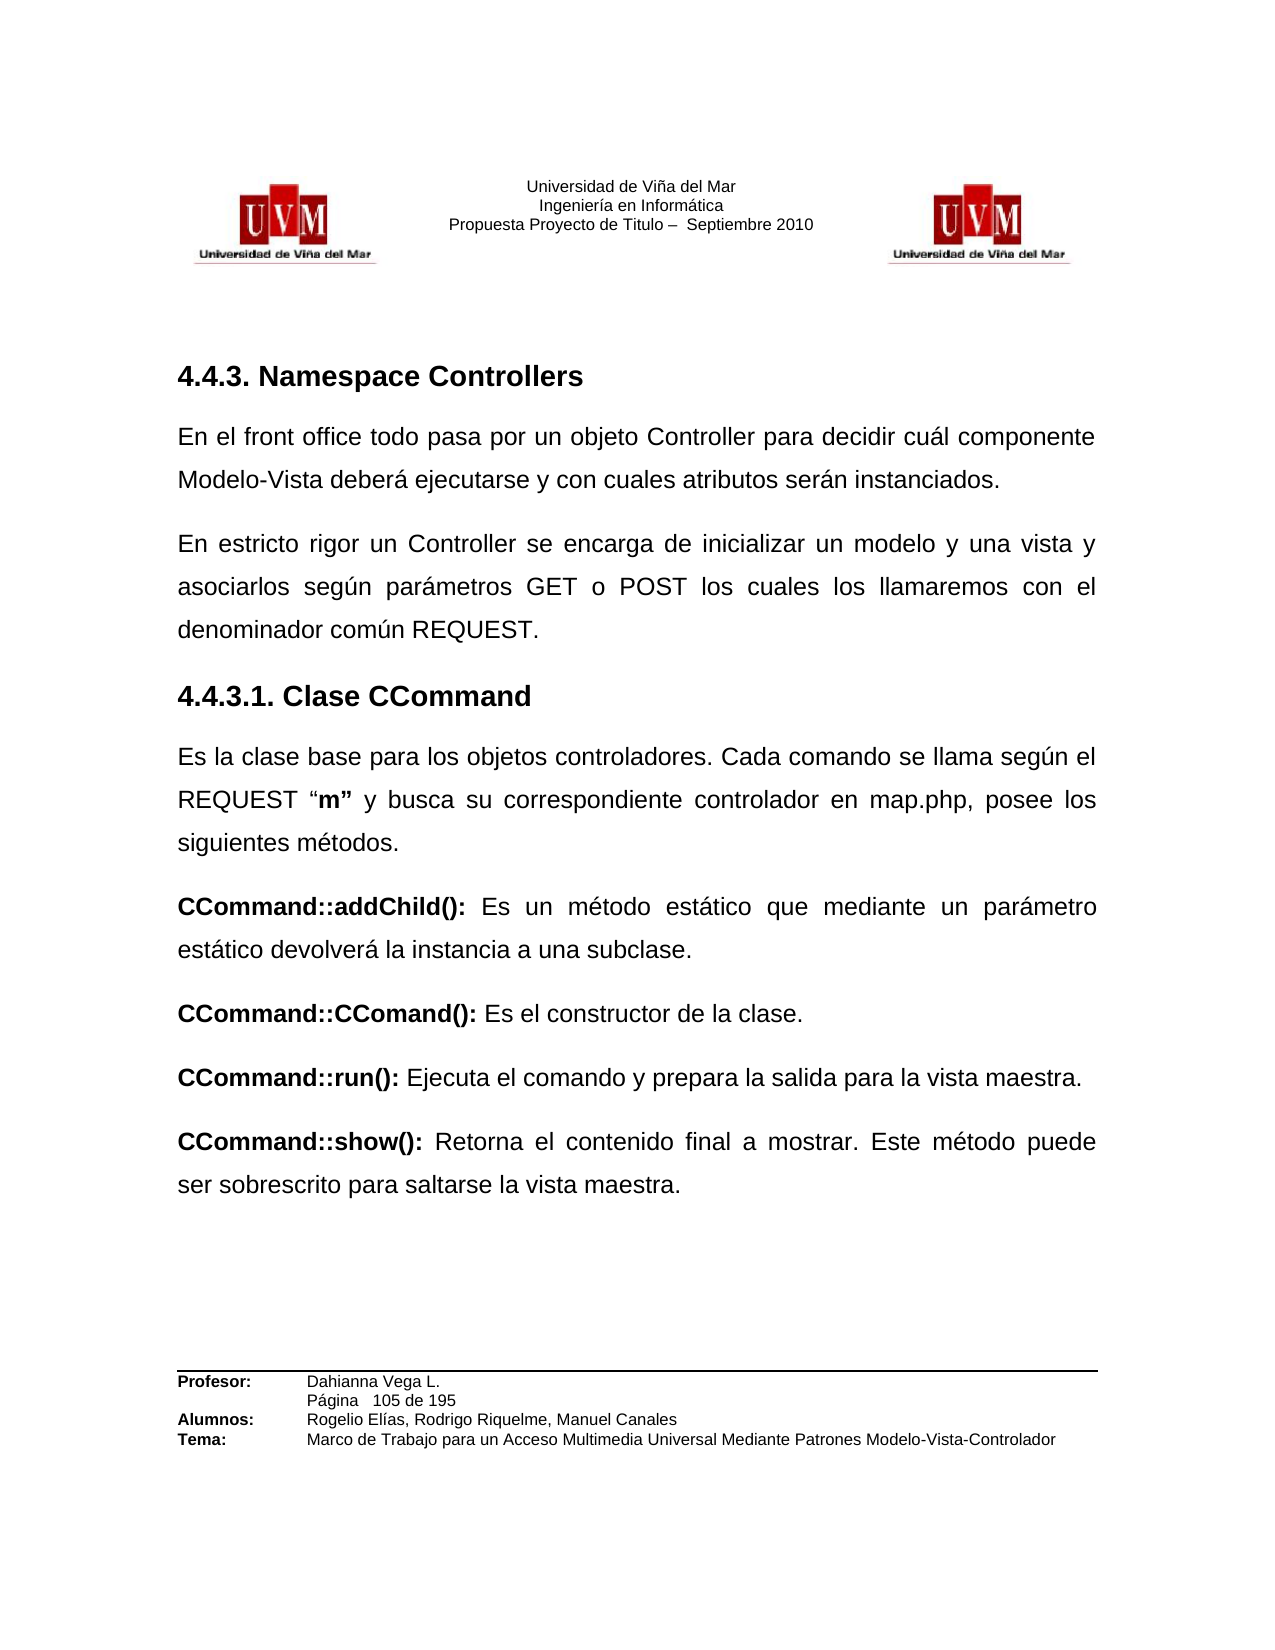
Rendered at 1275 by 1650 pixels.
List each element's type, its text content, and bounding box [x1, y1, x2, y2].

subtitle 4.4.3. Namespace Controllers [177, 359, 1098, 392]
picture [177, 176, 390, 267]
text CCommand::CComand(): Es el constructor de la clase. [177, 999, 1098, 1028]
text CCommand::show(): Retorna el contenido final a mostrar. Este método puede ser sobrescrito para saltarse la vista maestra. [177, 1127, 1098, 1199]
text CCommand::run(): Ejecuta el comando y prepara la salida para la vista maestra. [177, 1063, 1098, 1092]
subtitle 4.4.3.1. Clase CCommand [177, 679, 1098, 712]
text Es la clase base para los objetos controladores. Cada comando se llama según el REQUEST “m” y busca su correspondiente controlador en map.php, posee los siguientes métodos. [177, 742, 1098, 857]
text En el front office todo pasa por un objeto Controller para decidir cuál componente Modelo-Vista deberá ejecutarse y con cuales atributos serán instanciados. [177, 422, 1098, 493]
picture [871, 176, 1084, 267]
text En estricto rigor un Controller se encarga de inicializar un modelo y una vista y asociarlos según parámetros GET o POST los cuales los llamaremos con el denominador común REQUEST. [177, 529, 1098, 644]
text CCommand::addChild(): Es un método estático que mediante un parámetro estático devolverá la instancia a una subclase. [177, 892, 1098, 964]
